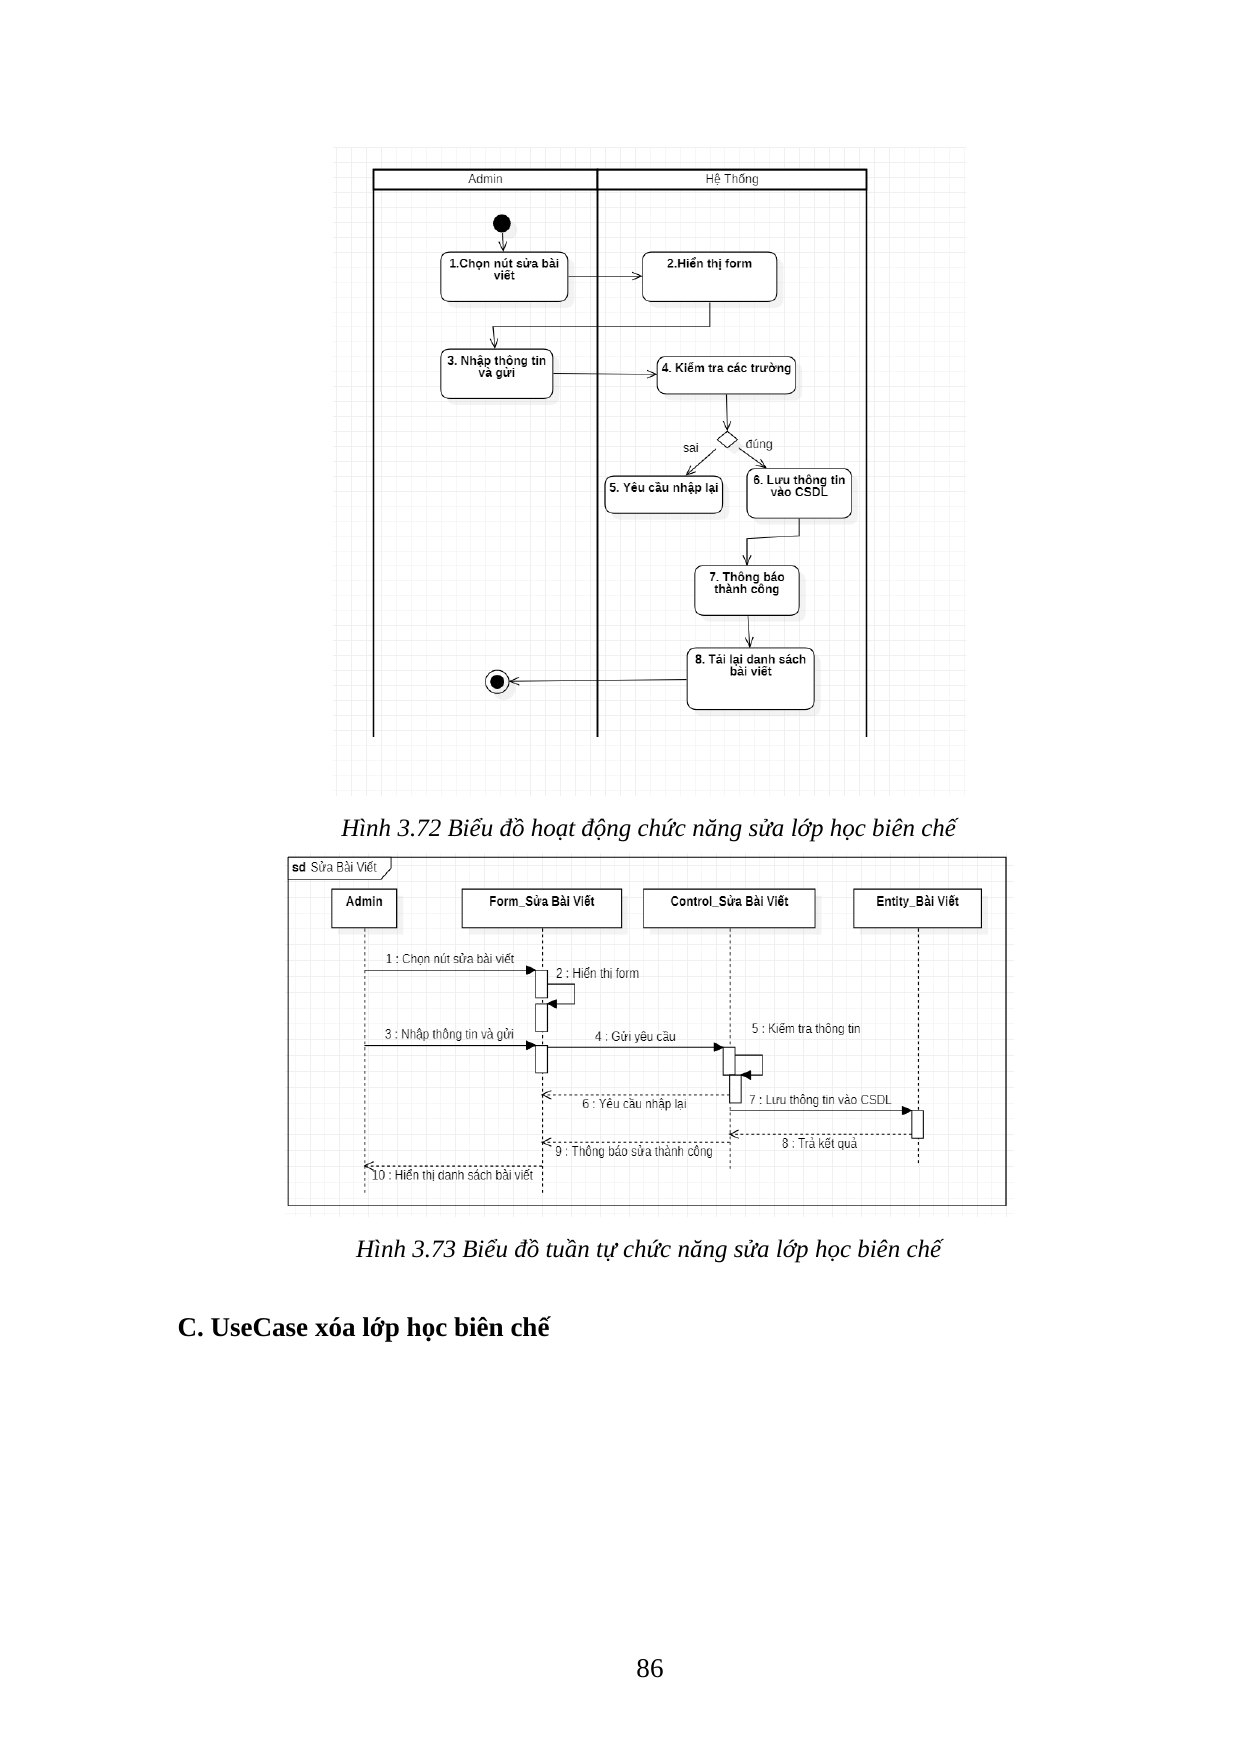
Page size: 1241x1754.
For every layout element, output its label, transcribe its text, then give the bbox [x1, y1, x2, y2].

picture [332, 147, 967, 796]
picture [285, 853, 1015, 1217]
text C. UseCase xóa lớp học biên chế [177, 1311, 1122, 1342]
